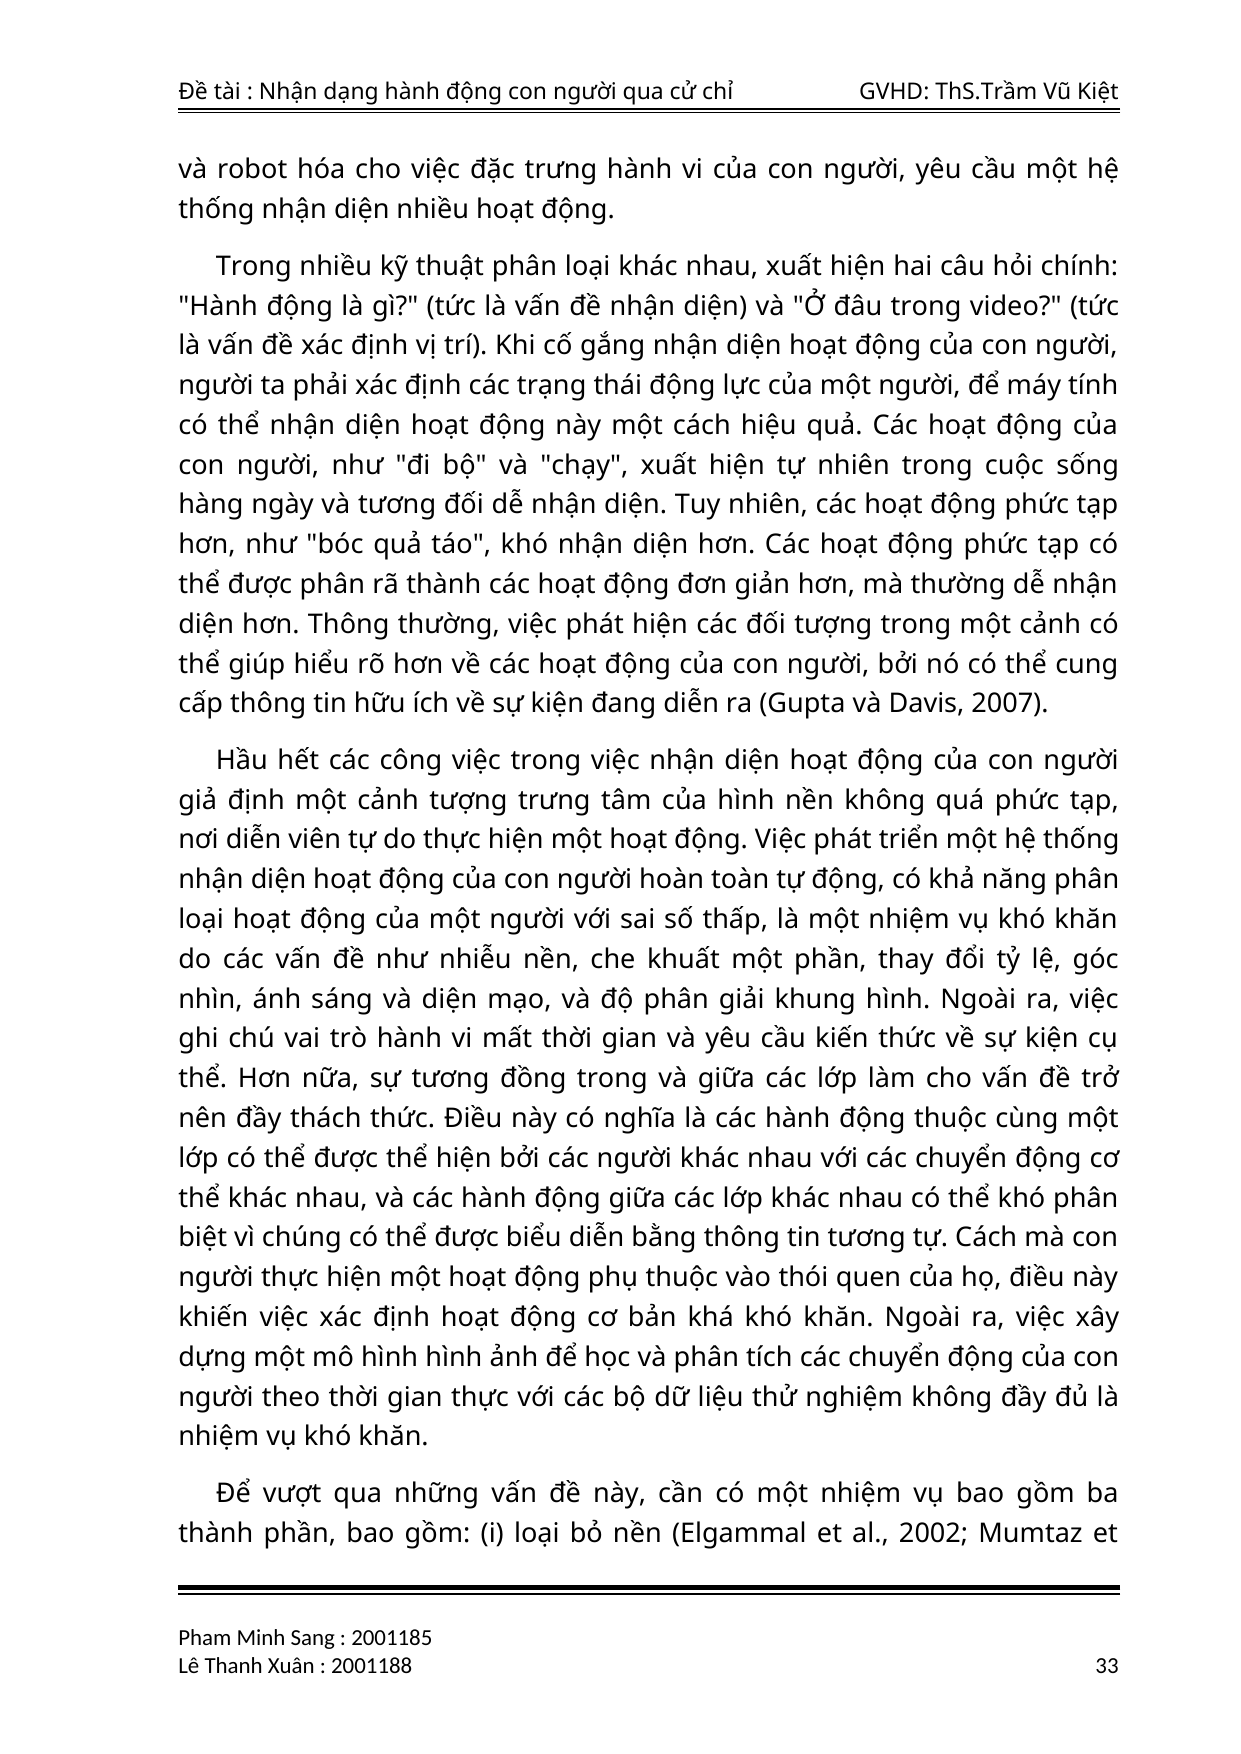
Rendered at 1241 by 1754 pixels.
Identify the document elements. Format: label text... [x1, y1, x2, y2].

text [178, 1473, 1120, 1550]
text Trong nhiều kỹ thuật phân loại khác nhau, xuất hiện hai câu hỏi chính: "Hành động là gì?" (tức là vấn đề nhận diện) và "Ở đâu trong video?" (tức là vấn đề xác định vị trí). Khi cố gắng nhận diện hoạt động của con người, người ta phải xác định các trạng thái động lực của một người, để máy tính có thể nhận diện hoạt động này một cách hiệu quả. Các hoạt động của con người, như "đi bộ" và "chạy", xuất hiện tự nhiên trong cuộc sống hàng ngày và tương đối dễ nhận diện. Tuy nhiên, các hoạt động phức tạp hơn, như "bóc quả táo", khó nhận diện hơn. Các hoạt động phức tạp có thể được phân rã thành các hoạt động đơn giản hơn, mà thường dễ nhận diện hơn. Thông thường, việc phát hiện các đối tượng trong một cảnh có thể giúp hiểu rõ hơn về các hoạt động của con người, bởi nó có thể cung cấp thông tin hữu ích về sự kiện đang diễn ra (Gupta và Davis, 2007). [178, 246, 1120, 721]
text Hầu hết các công việc trong việc nhận diện hoạt động của con người giả định một cảnh tượng trưng tâm của hình nền không quá phức tạp, nơi diễn viên tự do thực hiện một hoạt động. Việc phát triển một hệ thống nhận diện hoạt động của con người hoàn toàn tự động, có khả năng phân loại hoạt động của một người với sai số thấp, là một nhiệm vụ khó khăn do các vấn đề như nhiễu nền, che khuất một phần, thay đổi tỷ lệ, góc nhìn, ánh sáng và diện mạo, và độ phân giải khung hình. Ngoài ra, việc ghi chú vai trò hành vi mất thời gian và yêu cầu kiến thức về sự kiện cụ thể. Hơn nữa, sự tương đồng trong và giữa các lớp làm cho vấn đề trở nên đầy thách thức. Điều này có nghĩa là các hành động thuộc cùng một lớp có thể được thể hiện bởi các người khác nhau với các chuyển động cơ thể khác nhau, và các hành động giữa các lớp khác nhau có thể khó phân biệt vì chúng có thể được biểu diễn bằng thông tin tương tự. Cách mà con người thực hiện một hoạt động phụ thuộc vào thói quen của họ, điều này khiến việc xác định hoạt động cơ bản khá khó khăn. Ngoài ra, việc xây dựng một mô hình hình ảnh để học và phân tích các chuyển động của con người theo thời gian thực với các bộ dữ liệu thử nghiệm không đầy đủ là nhiệm vụ khó khăn. [178, 740, 1120, 1454]
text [178, 150, 1120, 227]
